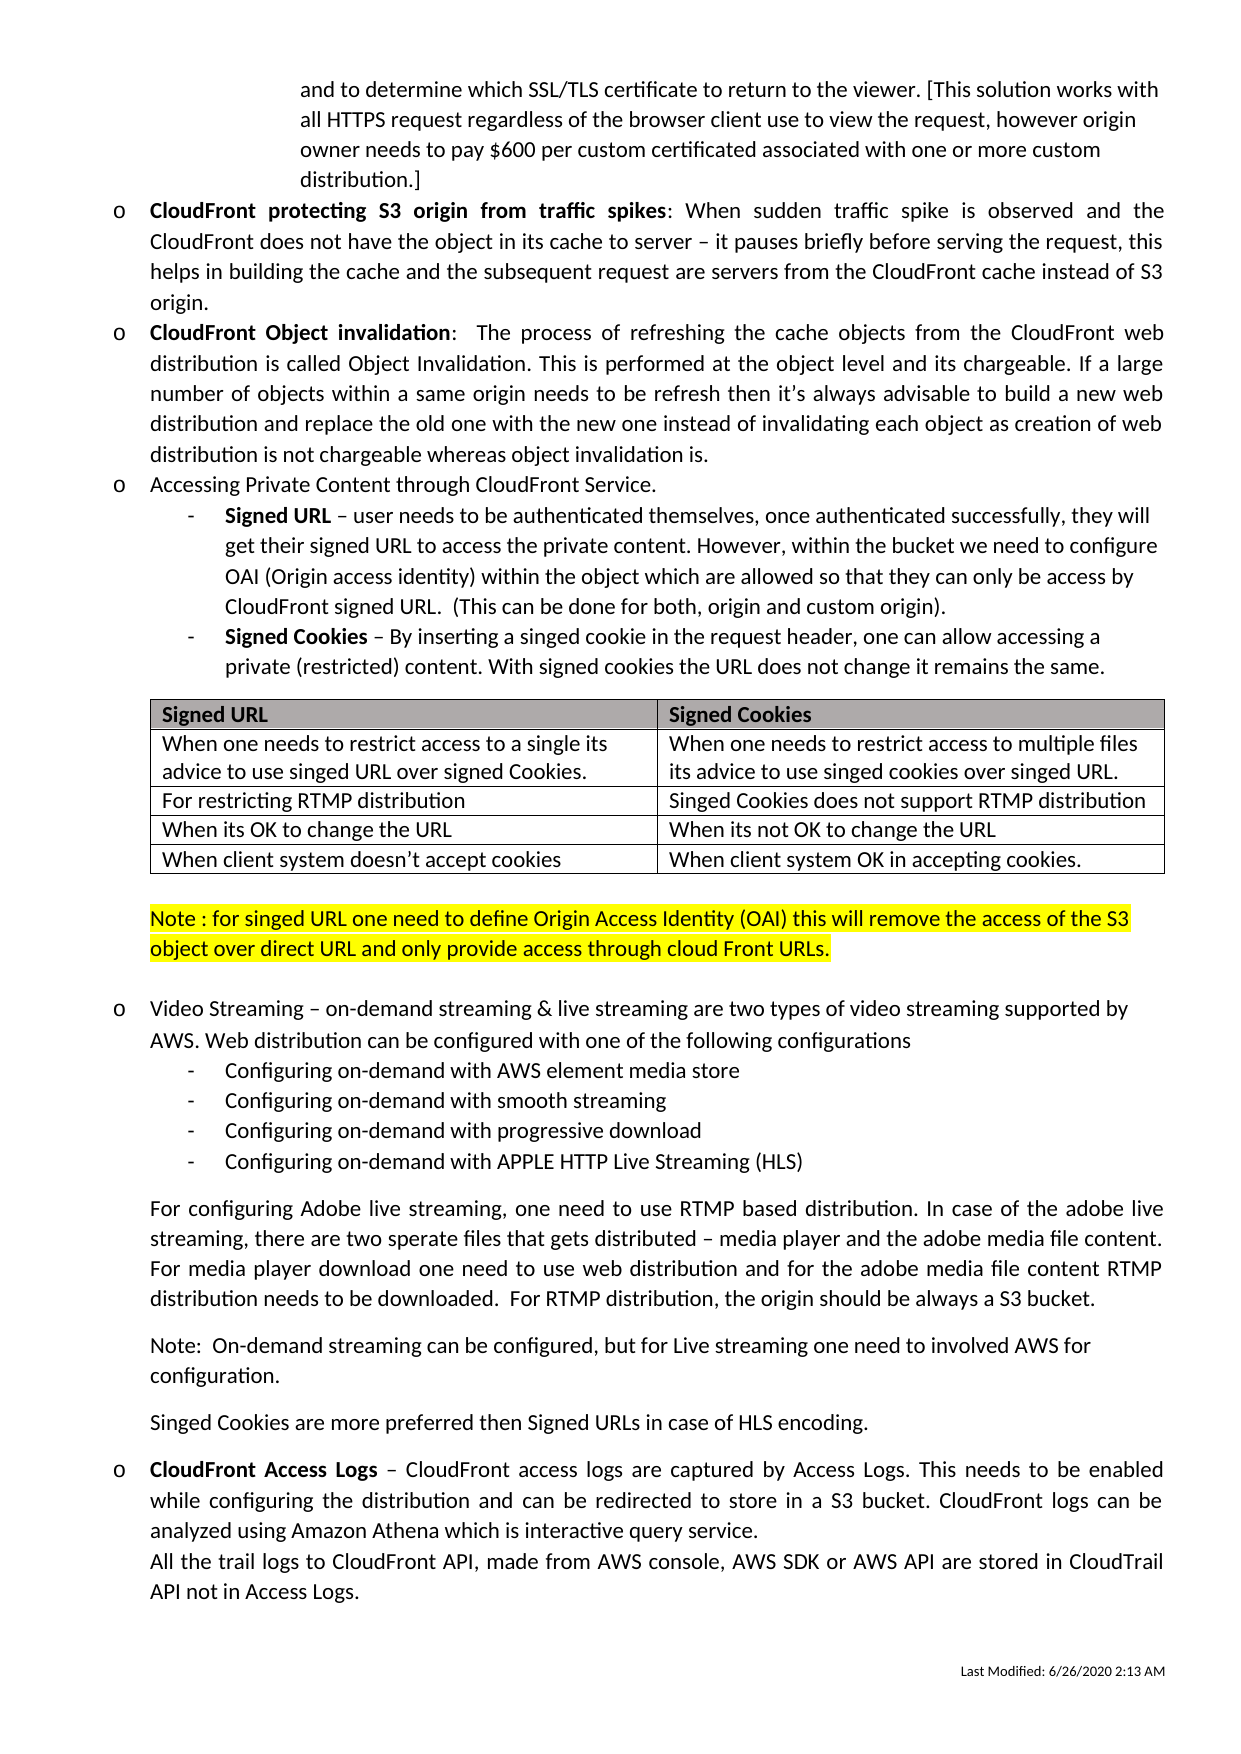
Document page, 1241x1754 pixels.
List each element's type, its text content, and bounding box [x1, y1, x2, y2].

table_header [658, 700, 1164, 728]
list Signed URL – user needs to be authenticated themselves, once authenticated successfully, they will get their signed URL to access the private content. However, within the bucket we need to configure OAI (Origin access identity) within the object which are allowed so that they can only be access by CloudFront signed URL. (This can be done for both, origin and custom origin). [187, 501, 1165, 620]
list Accessing Private Content through CloudFront Service. [112, 470, 1165, 499]
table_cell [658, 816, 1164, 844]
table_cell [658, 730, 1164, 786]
list Configuring on-demand with APPLE HTTP Live Streaming (HLS) [187, 1147, 1165, 1175]
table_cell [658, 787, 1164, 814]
list All the trail logs to CloudFront API, made from AWS console, AWS SDK or AWS API are stored in CloudTrail API not in Access Logs. [150, 1547, 1165, 1605]
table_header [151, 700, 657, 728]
text Singed Cookies are more preferred then Signed URLs in case of HLS encoding. [150, 1408, 1165, 1436]
list Configuring on-demand with AWS element media store [187, 1056, 1165, 1084]
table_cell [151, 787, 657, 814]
text Note: On-demand streaming can be configured, but for Live streaming one need to involved AWS for configuration. [150, 1331, 1165, 1389]
list Note : for singed URL one need to define Origin Access Identity (OAI) this will remove the access of the S3 object over direct URL and only provide access through cloud Front URLs. [150, 904, 1165, 962]
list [262, 75, 1165, 194]
list Configuring on-demand with progressive download [187, 1117, 1165, 1144]
text For configuring Adobe live streaming, one need to use RTMP based distribution. In case of the adobe live streaming, there are two sperate files that gets distributed – media player and the adobe media file content. For media player download one need to use web distribution and for the adobe media file content RTMP distribution needs to be downloaded. For RTMP distribution, the origin should be always a S3 bucket. [150, 1194, 1165, 1312]
list Configuring on-demand with smooth streaming [187, 1086, 1165, 1114]
list CloudFront protecting S3 origin from traffic spikes: When sudden traffic spike is observed and the CloudFront does not have the object in its cache to server – it pauses briefly before serving the request, this helps in building the cache and the subsequent request are servers from the CloudFront cache instead of S3 origin. [112, 196, 1165, 316]
list CloudFront Object invalidation: The process of refreshing the cache objects from the CloudFront web distribution is called Object Invalidation. This is performed at the object level and its chargeable. If a large number of objects within a same origin needs to be refresh then it’s always advisable to build a new web distribution and replace the old one with the new one instead of invalidating each object as creation of web distribution is not chargeable whereas object invalidation is. [112, 318, 1165, 468]
list Video Streaming – on-demand streaming & live streaming are two types of video streaming supported by AWS. Web distribution can be configured with one of the following configurations [112, 994, 1165, 1054]
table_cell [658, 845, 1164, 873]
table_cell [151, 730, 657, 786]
list CloudFront Access Logs – CloudFront access logs are captured by Access Logs. This needs to be enabled while configuring the distribution and can be redirected to store in a S3 bucket. CloudFront logs can be analyzed using Amazon Athena which is interactive query service. [112, 1455, 1165, 1545]
list Signed Cookies – By inserting a singed cookie in the request header, one can allow accessing a private (restricted) content. With signed cookies the URL does not change it remains the same. [187, 622, 1165, 681]
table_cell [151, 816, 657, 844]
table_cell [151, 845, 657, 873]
